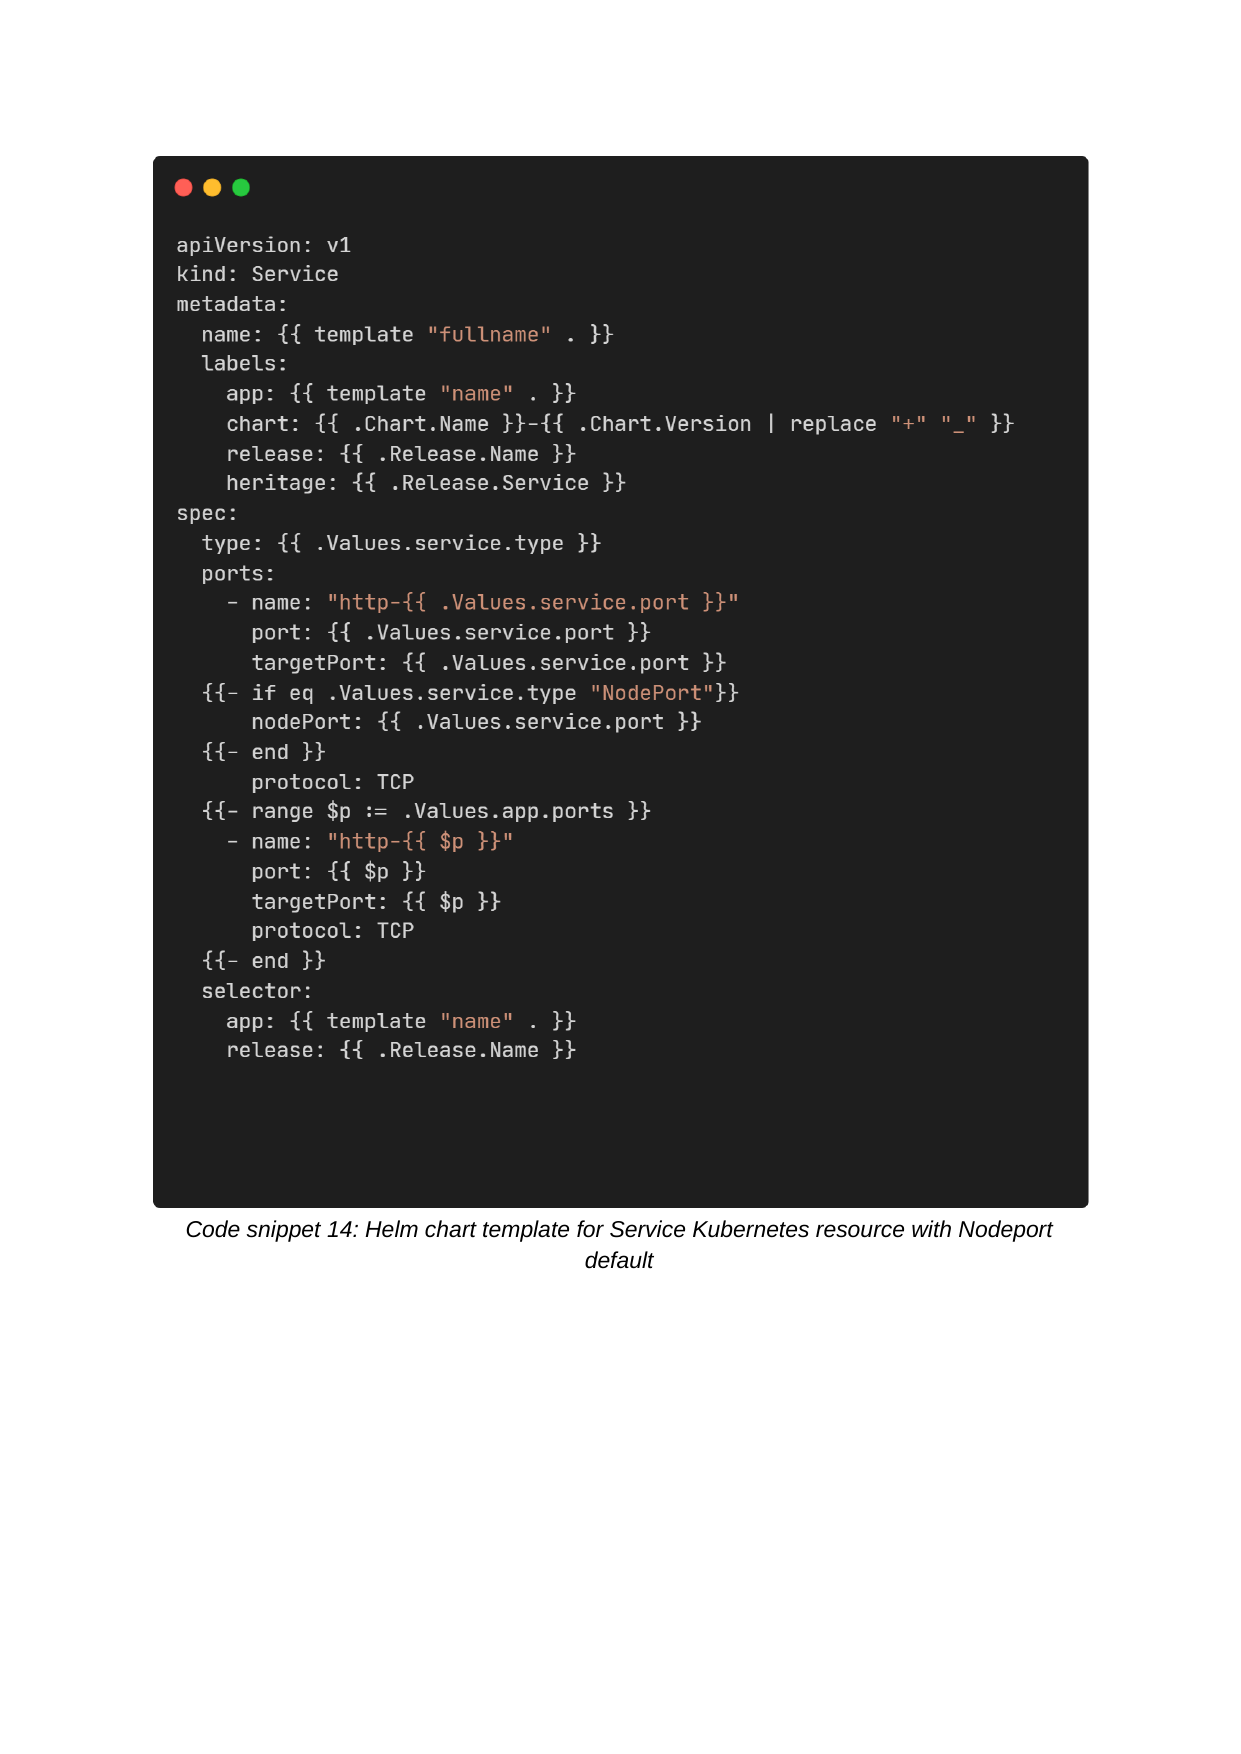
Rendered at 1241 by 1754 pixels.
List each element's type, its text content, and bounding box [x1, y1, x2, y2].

picture [150, 150, 1091, 1213]
text Code snippet 14: Helm chart template for Service Kubernetes resource with Nodeport default [150, 1216, 1090, 1273]
